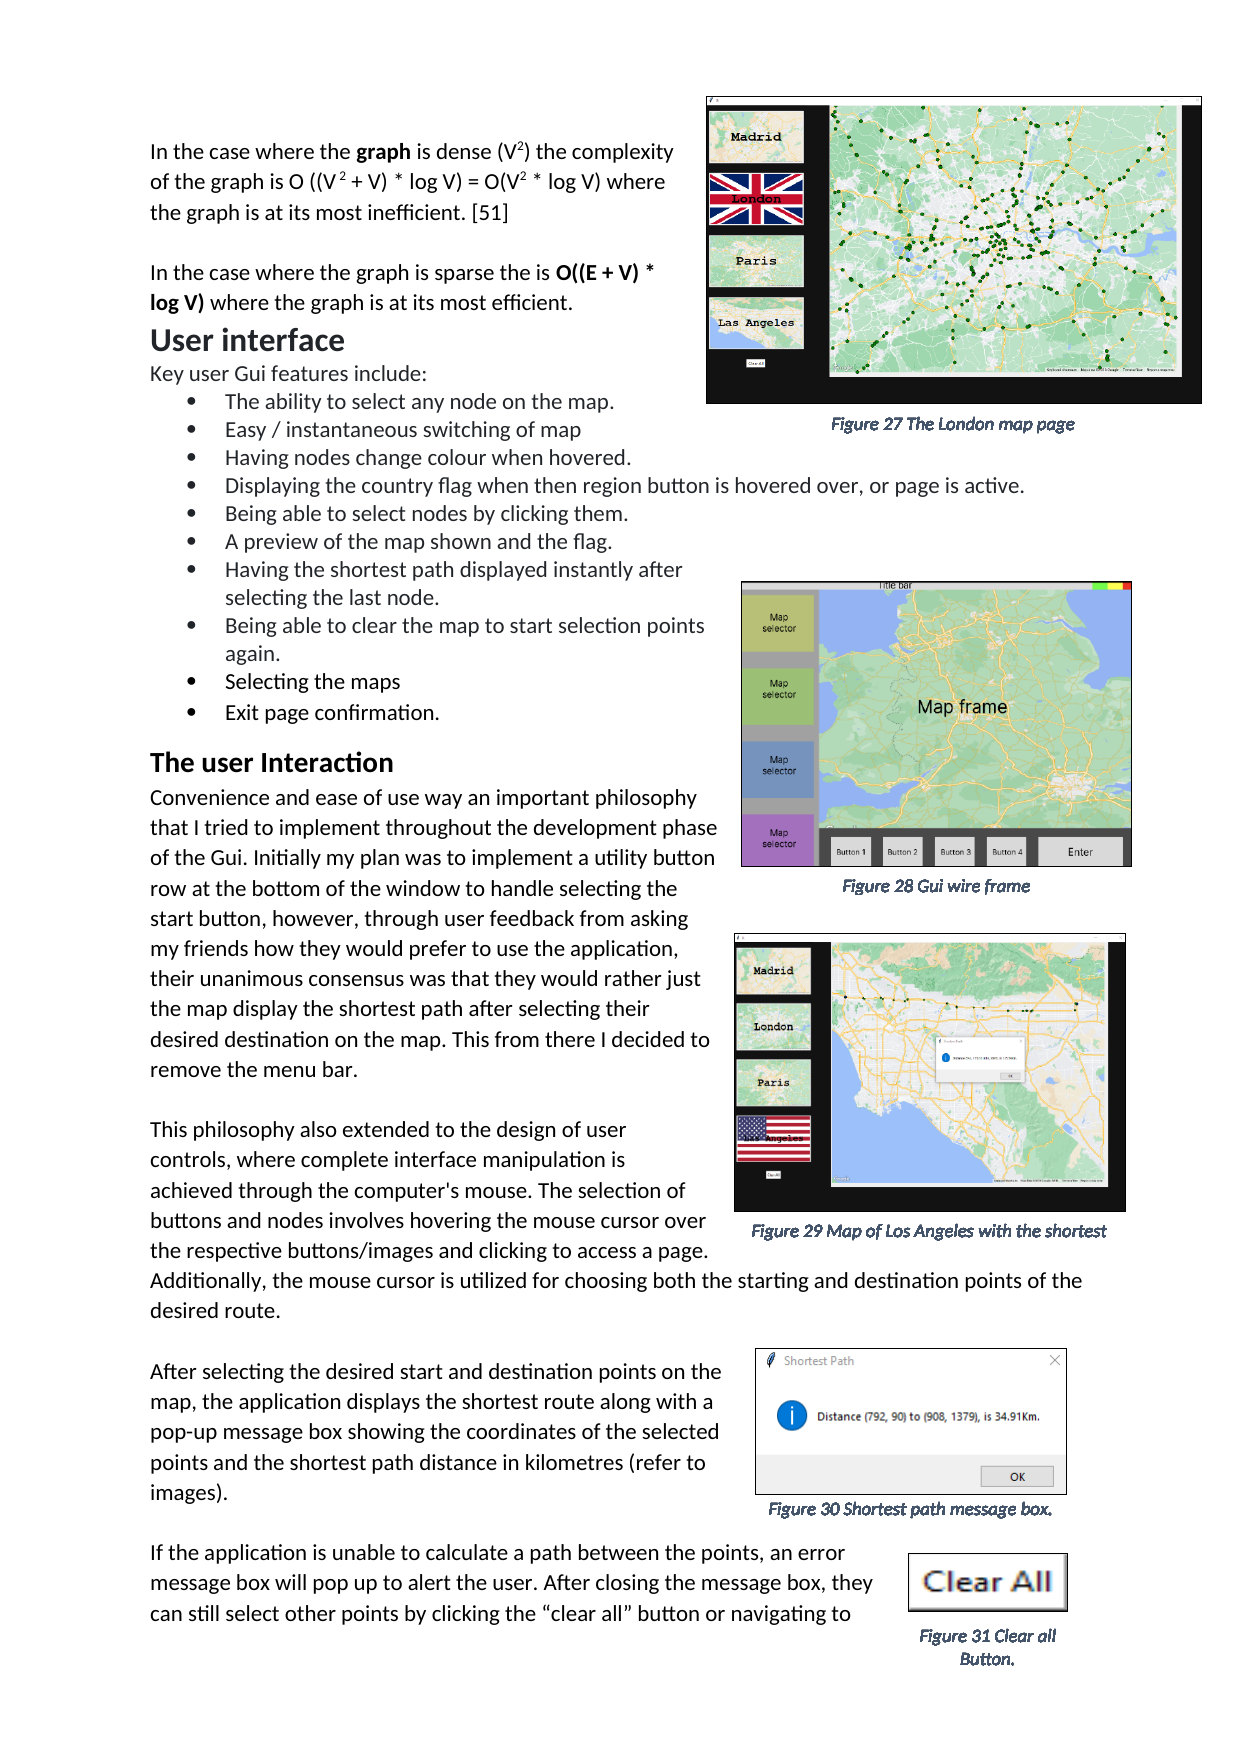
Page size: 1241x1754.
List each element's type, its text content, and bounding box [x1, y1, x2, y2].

list The ability to select any node on the map. [187, 387, 1090, 415]
list Easy / instantaneous switching of map [187, 415, 1090, 443]
list Exit page confirmation. [187, 698, 741, 726]
text Key user Gui features include: [150, 359, 706, 387]
list Having nodes change colour when hovered. [187, 443, 1090, 471]
picture [742, 582, 1131, 866]
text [150, 783, 1090, 1627]
list Being able to clear the map to start selection points again. [187, 611, 741, 667]
list A preview of the map shown and the flag. [187, 527, 1090, 555]
picture [707, 97, 1201, 403]
text In the case where the graph is sparse the is O((E + V) * log V) where the graph is at its most efficient. [150, 258, 706, 316]
picture [756, 1349, 1066, 1494]
text User interface [150, 318, 706, 359]
list Selecting the maps [187, 667, 741, 696]
picture [735, 934, 1125, 1211]
picture [909, 1554, 1067, 1611]
list Being able to select nodes by clicking them. [187, 499, 1090, 527]
text In the case where the graph is dense (V2) the complexity of the graph is O ((V 2 + V) * log V) = O(V2 * log V) where the graph is at its most inefficient. [51] [150, 137, 706, 256]
list Having the shortest path displayed instantly after selecting the last node. [187, 555, 1090, 611]
text The user Interaction [150, 744, 741, 780]
list Displaying the country flag when then region button is hovered over, or page is active. [187, 471, 1090, 499]
